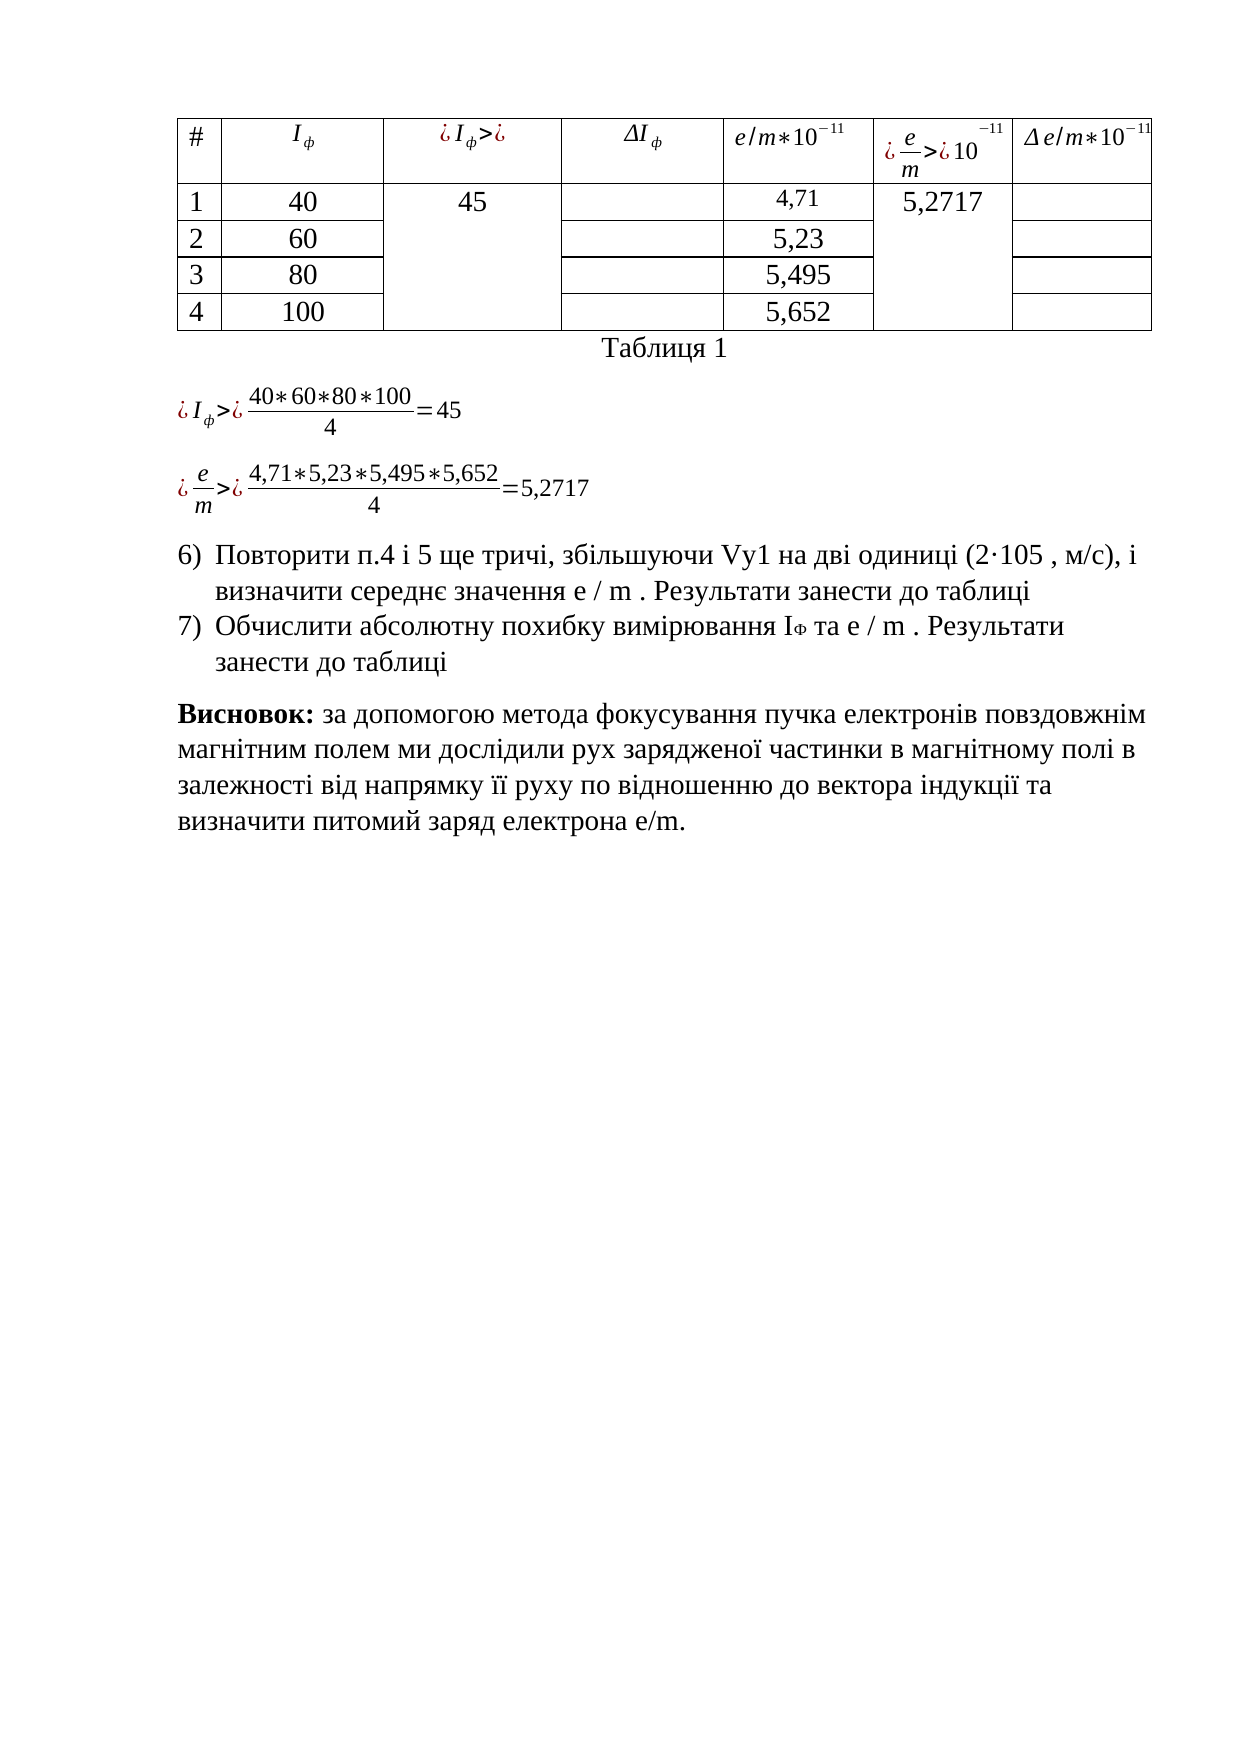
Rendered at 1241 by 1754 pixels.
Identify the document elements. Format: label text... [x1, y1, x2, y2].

table_cell 5,2717 [874, 184, 1012, 329]
table_cell [1013, 294, 1151, 329]
table_cell [724, 184, 873, 220]
table_cell [562, 294, 723, 329]
table_cell 60 [222, 221, 383, 256]
list Обчислити абсолютну похибку вимірювання IФ та e / m . Результати занести до таблиці [177, 608, 1152, 677]
table_cell [562, 184, 723, 220]
table_cell [1013, 184, 1151, 220]
list Повторити п.4 і 5 ще тричі, збільшуючи Vy1 на дві одиниці (2·105 , м/с), і визначити середнє значення e / m . Результати занести до таблиці [177, 537, 1152, 606]
table_cell 100 [222, 294, 383, 329]
table_cell [562, 258, 723, 293]
table_cell 1 [178, 184, 221, 220]
table_header [874, 119, 1012, 183]
table_cell [1013, 258, 1151, 293]
table_cell 40 [222, 184, 383, 220]
table_cell 4 [178, 294, 221, 329]
table_header # [178, 119, 221, 183]
table_cell [1013, 221, 1151, 256]
table_cell 5,495 [724, 258, 873, 293]
table_cell 5,23 [724, 221, 873, 256]
table_cell 2 [178, 221, 221, 256]
table_header [724, 119, 873, 183]
text Висновок: за допомогою метода фокусування пучка електронів повздовжнім магнітним полем ми дослідили рух зарядженої частинки в магнітному полі в залежності від напрямку її руху по відношенню до вектора індукції та визначити питомий заряд електрона e/m. [177, 696, 1152, 836]
text Таблиця 1 [177, 331, 1152, 364]
table_header [222, 119, 383, 183]
table_cell 45 [384, 184, 561, 329]
table_header [1013, 119, 1151, 183]
table_cell [562, 221, 723, 256]
table_cell 80 [222, 258, 383, 293]
table_header [562, 119, 723, 183]
table_cell 5,652 [724, 294, 873, 329]
table_header [384, 119, 561, 183]
table_cell 3 [178, 258, 221, 293]
